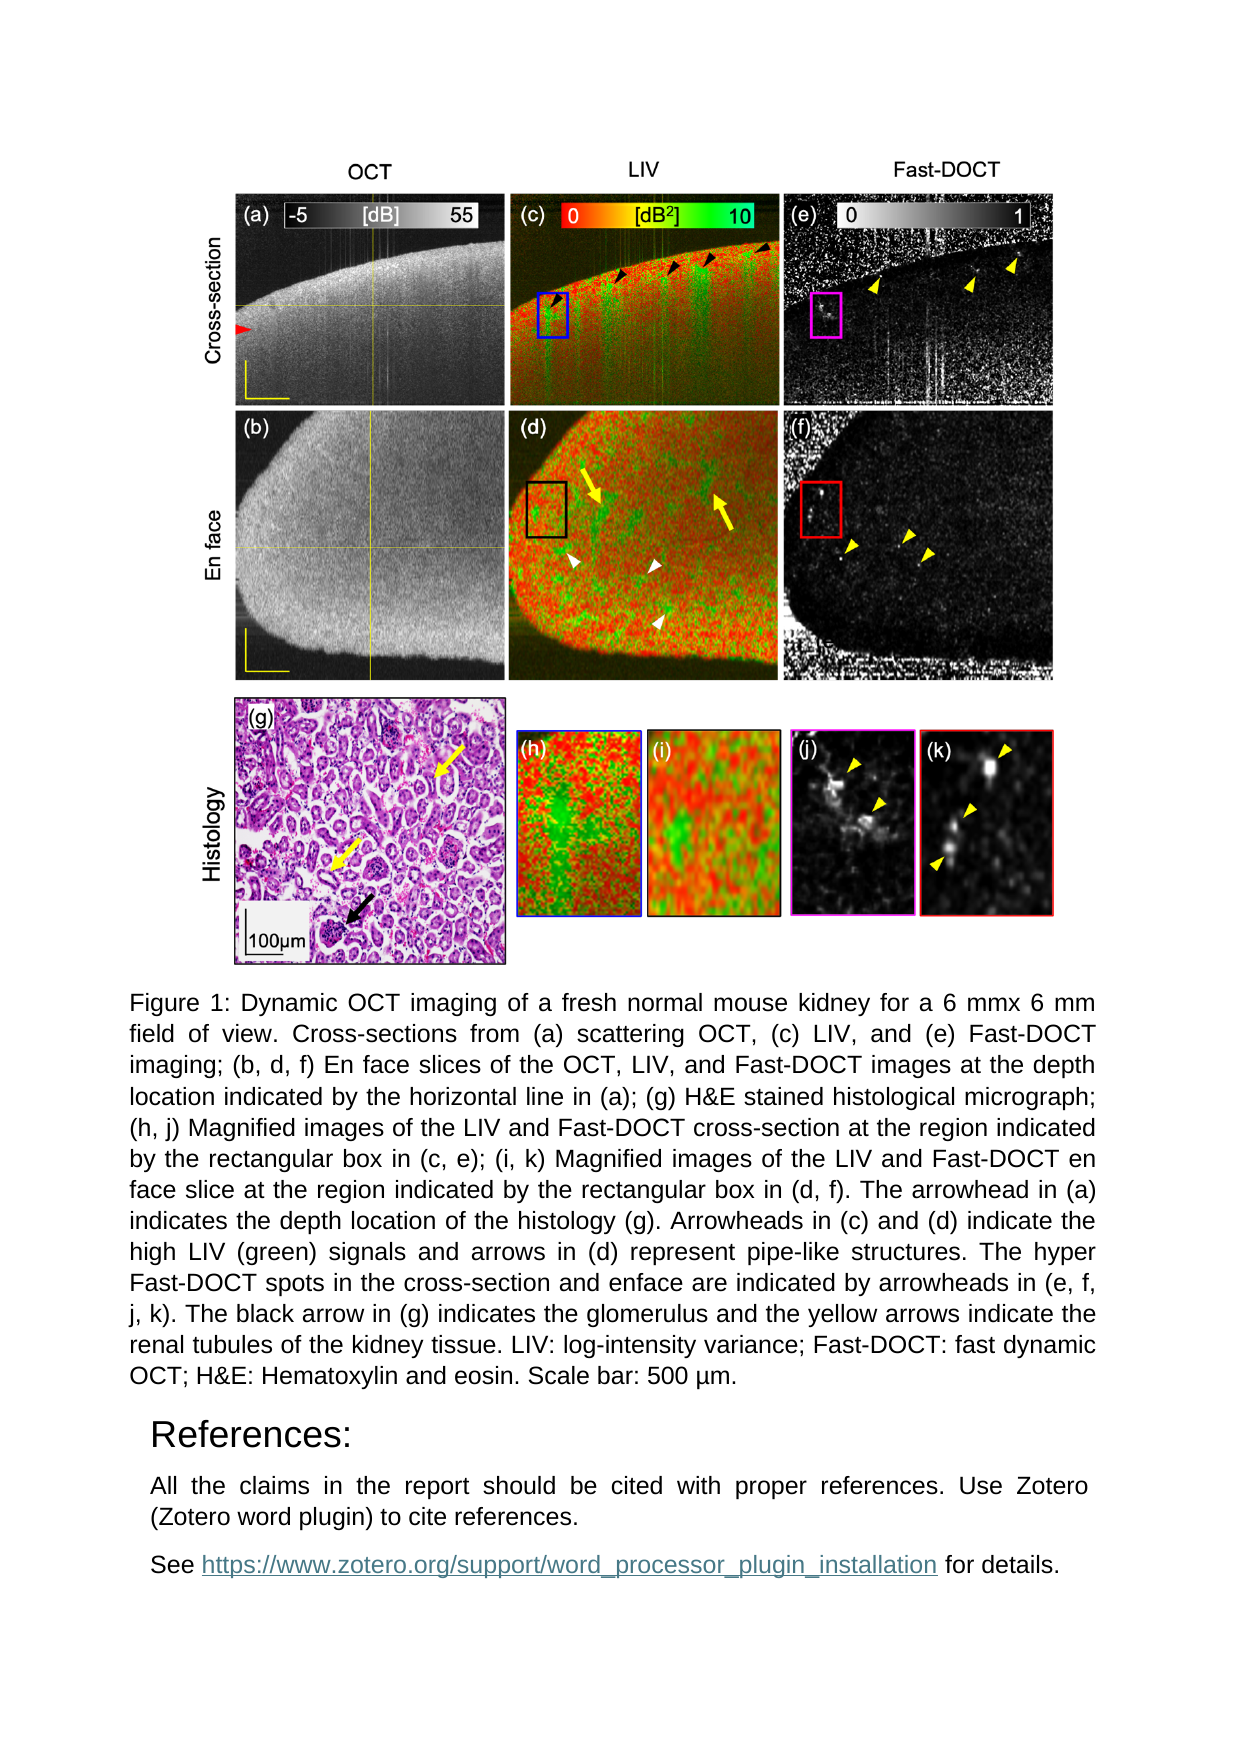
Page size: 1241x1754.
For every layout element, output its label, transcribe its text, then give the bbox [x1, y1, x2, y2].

text See https://www.zotero.org/support/word_processor_plugin_installation for details. [150, 1550, 1090, 1578]
picture [187, 149, 1054, 967]
text All the claims in the report should be cited with proper references. Use Zotero (Zotero word plugin) to cite references. [150, 1471, 1090, 1531]
subtitle References: [150, 1409, 1090, 1455]
